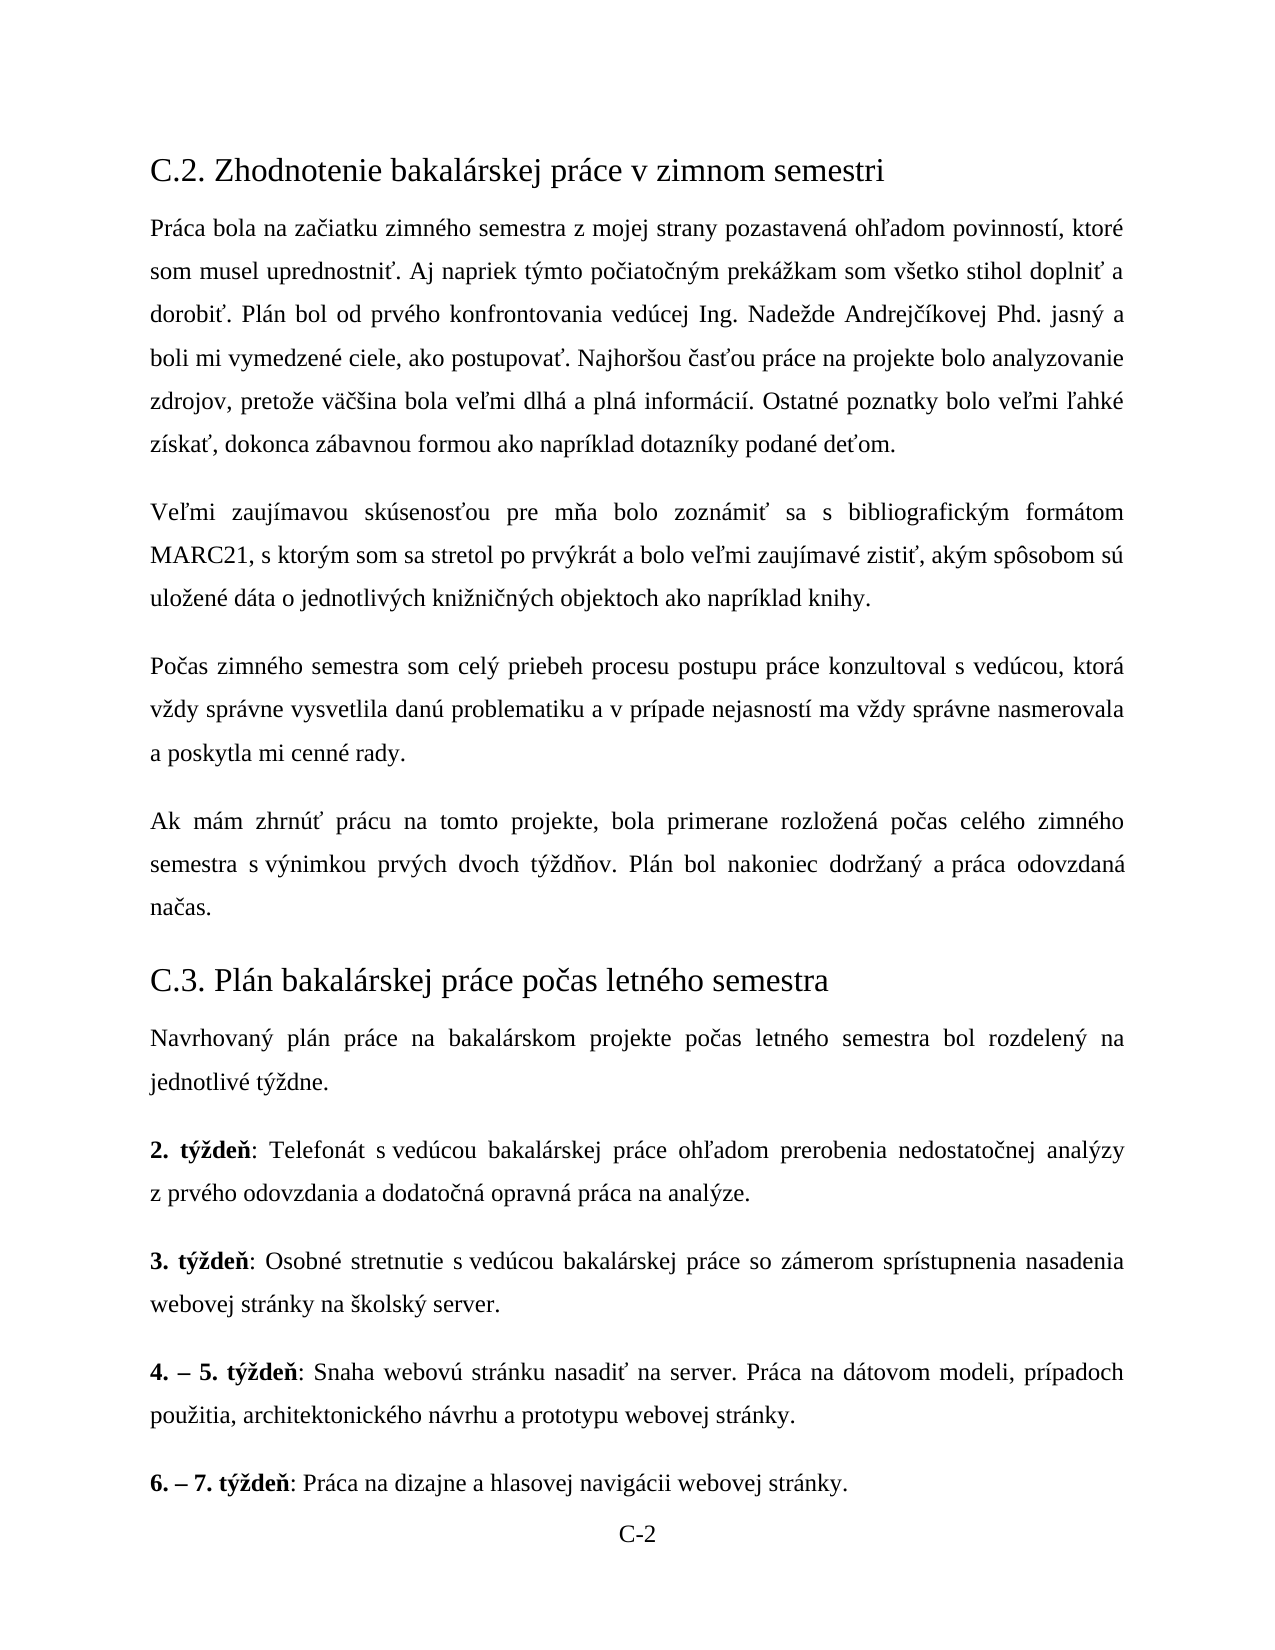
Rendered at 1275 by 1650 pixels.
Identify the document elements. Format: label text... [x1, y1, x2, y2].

text Navrhovaný plán práce na bakalárskom projekte počas letného semestra bol rozdelený na jednotlivé týždne. [150, 1023, 1125, 1095]
text 2. týždeň: Telefonát s vedúcou bakalárskej práce ohľadom prerobenia nedostatočnej analýzy z prvého odovzdania a dodatočná opravná práca na analýze. [150, 1135, 1125, 1207]
text Ak mám zhrnúť prácu na tomto projekte, bola primerane rozložená počas celého zimného semestra s výnimkou prvých dvoch týždňov. Plán bol nakoniec dodržaný a práca odovzdaná načas. [150, 806, 1125, 921]
text Počas zimného semestra som celý priebeh procesu postupu práce konzultoval s vedúcou, ktorá vždy správne vysvetlila danú problematiku a v prípade nejasností ma vždy správne nasmerovala a poskytla mi cenné rady. [150, 651, 1125, 766]
text Práca bola na začiatku zimného semestra z mojej strany pozastavená ohľadom povinností, ktoré som musel uprednostniť. Aj napriek týmto počiatočným prekážkam som všetko stihol doplniť a dorobiť. Plán bol od prvého konfrontovania vedúcej Ing. Nadežde Andrejčíkovej Phd. jasný a boli mi vymedzené ciele, ako postupovať. Najhoršou časťou práce na projekte bolo analyzovanie zdrojov, pretože väčšina bola veľmi dlhá a plná informácií. Ostatné poznatky bolo veľmi ľahké získať, dokonca zábavnou formou ako napríklad dotazníky podané deťom. [150, 213, 1125, 458]
text 3. týždeň: Osobné stretnutie s vedúcou bakalárskej práce so zámerom sprístupnenia nasadenia webovej stránky na školský server. [150, 1246, 1125, 1318]
text Veľmi zaujímavou skúsenosťou pre mňa bolo zoznámiť sa s bibliografickým formátom MARC21, s ktorým som sa stretol po prvýkrát a bolo veľmi zaujímavé zistiť, akým spôsobom sú uložené dáta o jednotlivých knižničných objektoch ako napríklad knihy. [150, 497, 1125, 612]
text 4. – 5. týždeň: Snaha webovú stránku nasadiť na server. Práca na dátovom modeli, prípadoch použitia, architektonického návrhu a prototypu webovej stránky. [150, 1357, 1125, 1429]
subtitle C.2. Zhodnotenie bakalárskej práce v zimnom semestri [150, 150, 1125, 188]
text 6. – 7. týždeň: Práca na dizajne a hlasovej navigácii webovej stránky. [150, 1468, 1125, 1497]
subtitle C.3. Plán bakalárskej práce počas letného semestra [150, 960, 1125, 998]
